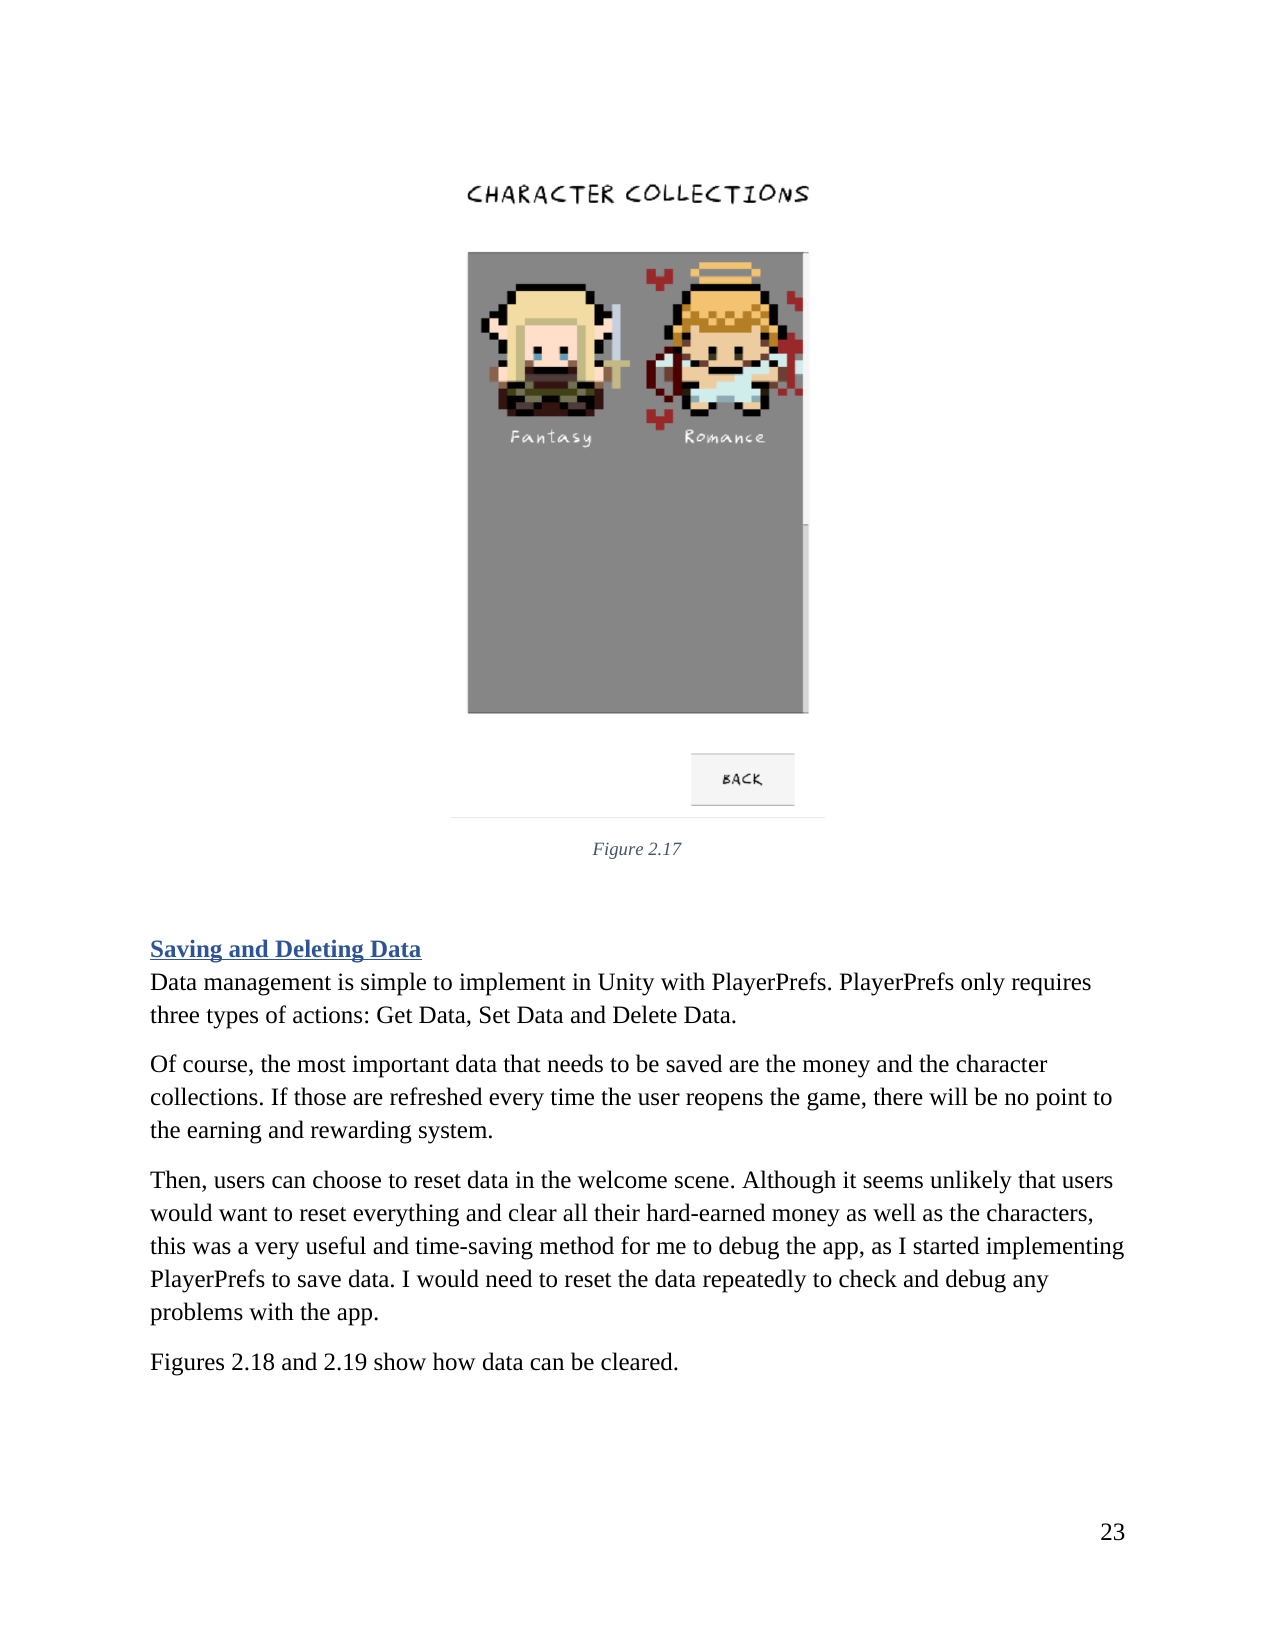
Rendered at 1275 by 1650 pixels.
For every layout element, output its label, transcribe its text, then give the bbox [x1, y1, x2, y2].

text Figures 2.18 and 2.19 show how data can be cleared. [150, 1347, 1125, 1376]
picture [450, 150, 826, 818]
text Then, users can choose to reset data in the welcome scene. Although it seems unlikely that users would want to reset everything and clear all their hard-earned money as well as the characters, this was a very useful and time-saving method for me to debug the app, as I started implementing PlayerPrefs to save data. I would need to reset the data repeatedly to check and debug any problems with the app. [150, 1165, 1125, 1326]
text Data management is simple to implement in Unity with PlayerPrefs. PlayerPrefs only requires three types of actions: Get Data, Set Data and Delete Data. [150, 967, 1125, 1028]
text Of course, the most important data that needs to be saved are the money and the character collections. If those are refreshed every time the user reopens the game, there will be no point to the earning and rewarding system. [150, 1049, 1125, 1144]
subtitle Saving and Deleting Data [150, 934, 1125, 962]
text Figure 2.17 [150, 838, 1125, 860]
